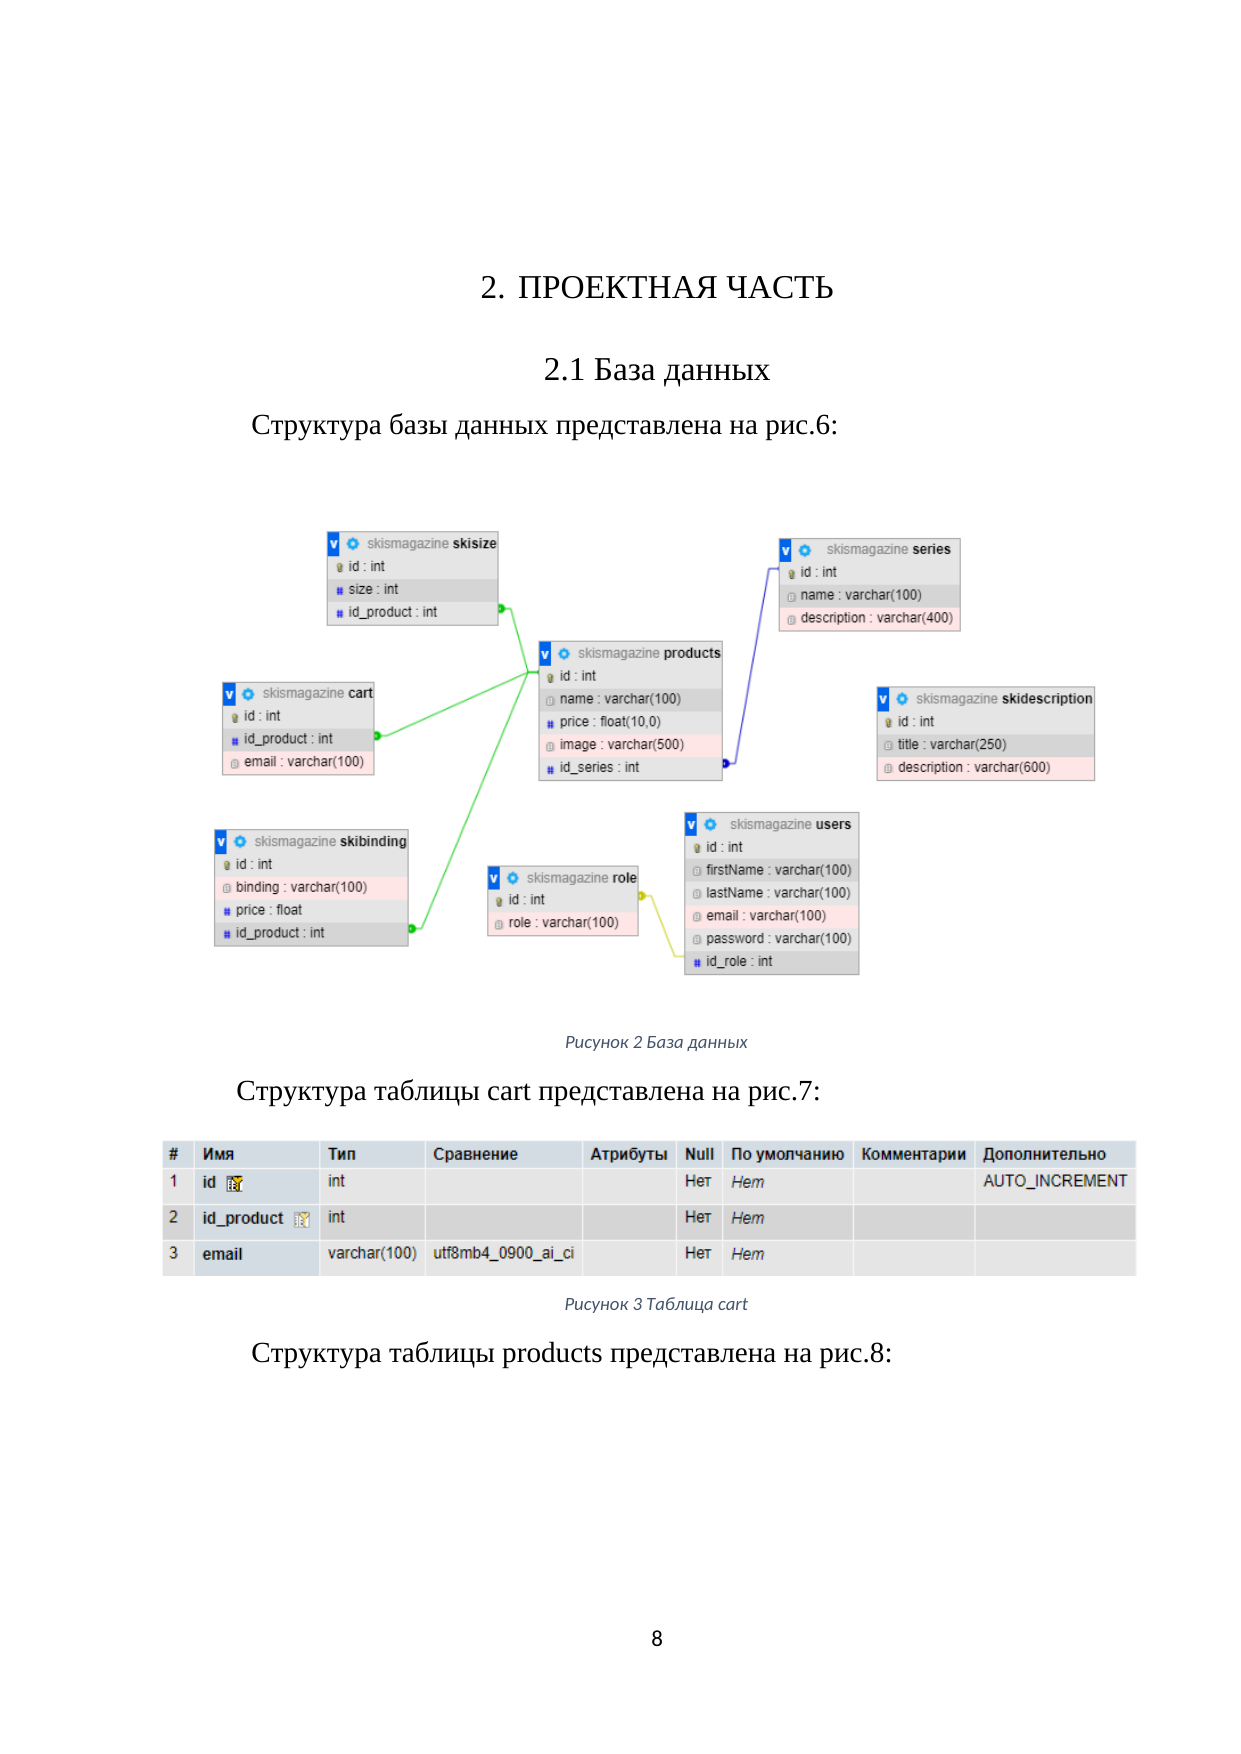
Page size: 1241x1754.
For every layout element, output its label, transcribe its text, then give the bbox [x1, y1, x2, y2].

text Структура таблицы products представлена на рис.8: [251, 1336, 1152, 1369]
text Структура таблицы cart представлена на рис.7: [236, 1073, 1152, 1107]
picture [197, 474, 1118, 1014]
subtitle 2.1 База данных [162, 349, 1152, 388]
picture [162, 1140, 1137, 1276]
text Структура базы данных представлена на рис.6: [251, 407, 1152, 441]
subtitle ПРОЕКТНАЯ ЧАСТЬ [162, 267, 1152, 305]
